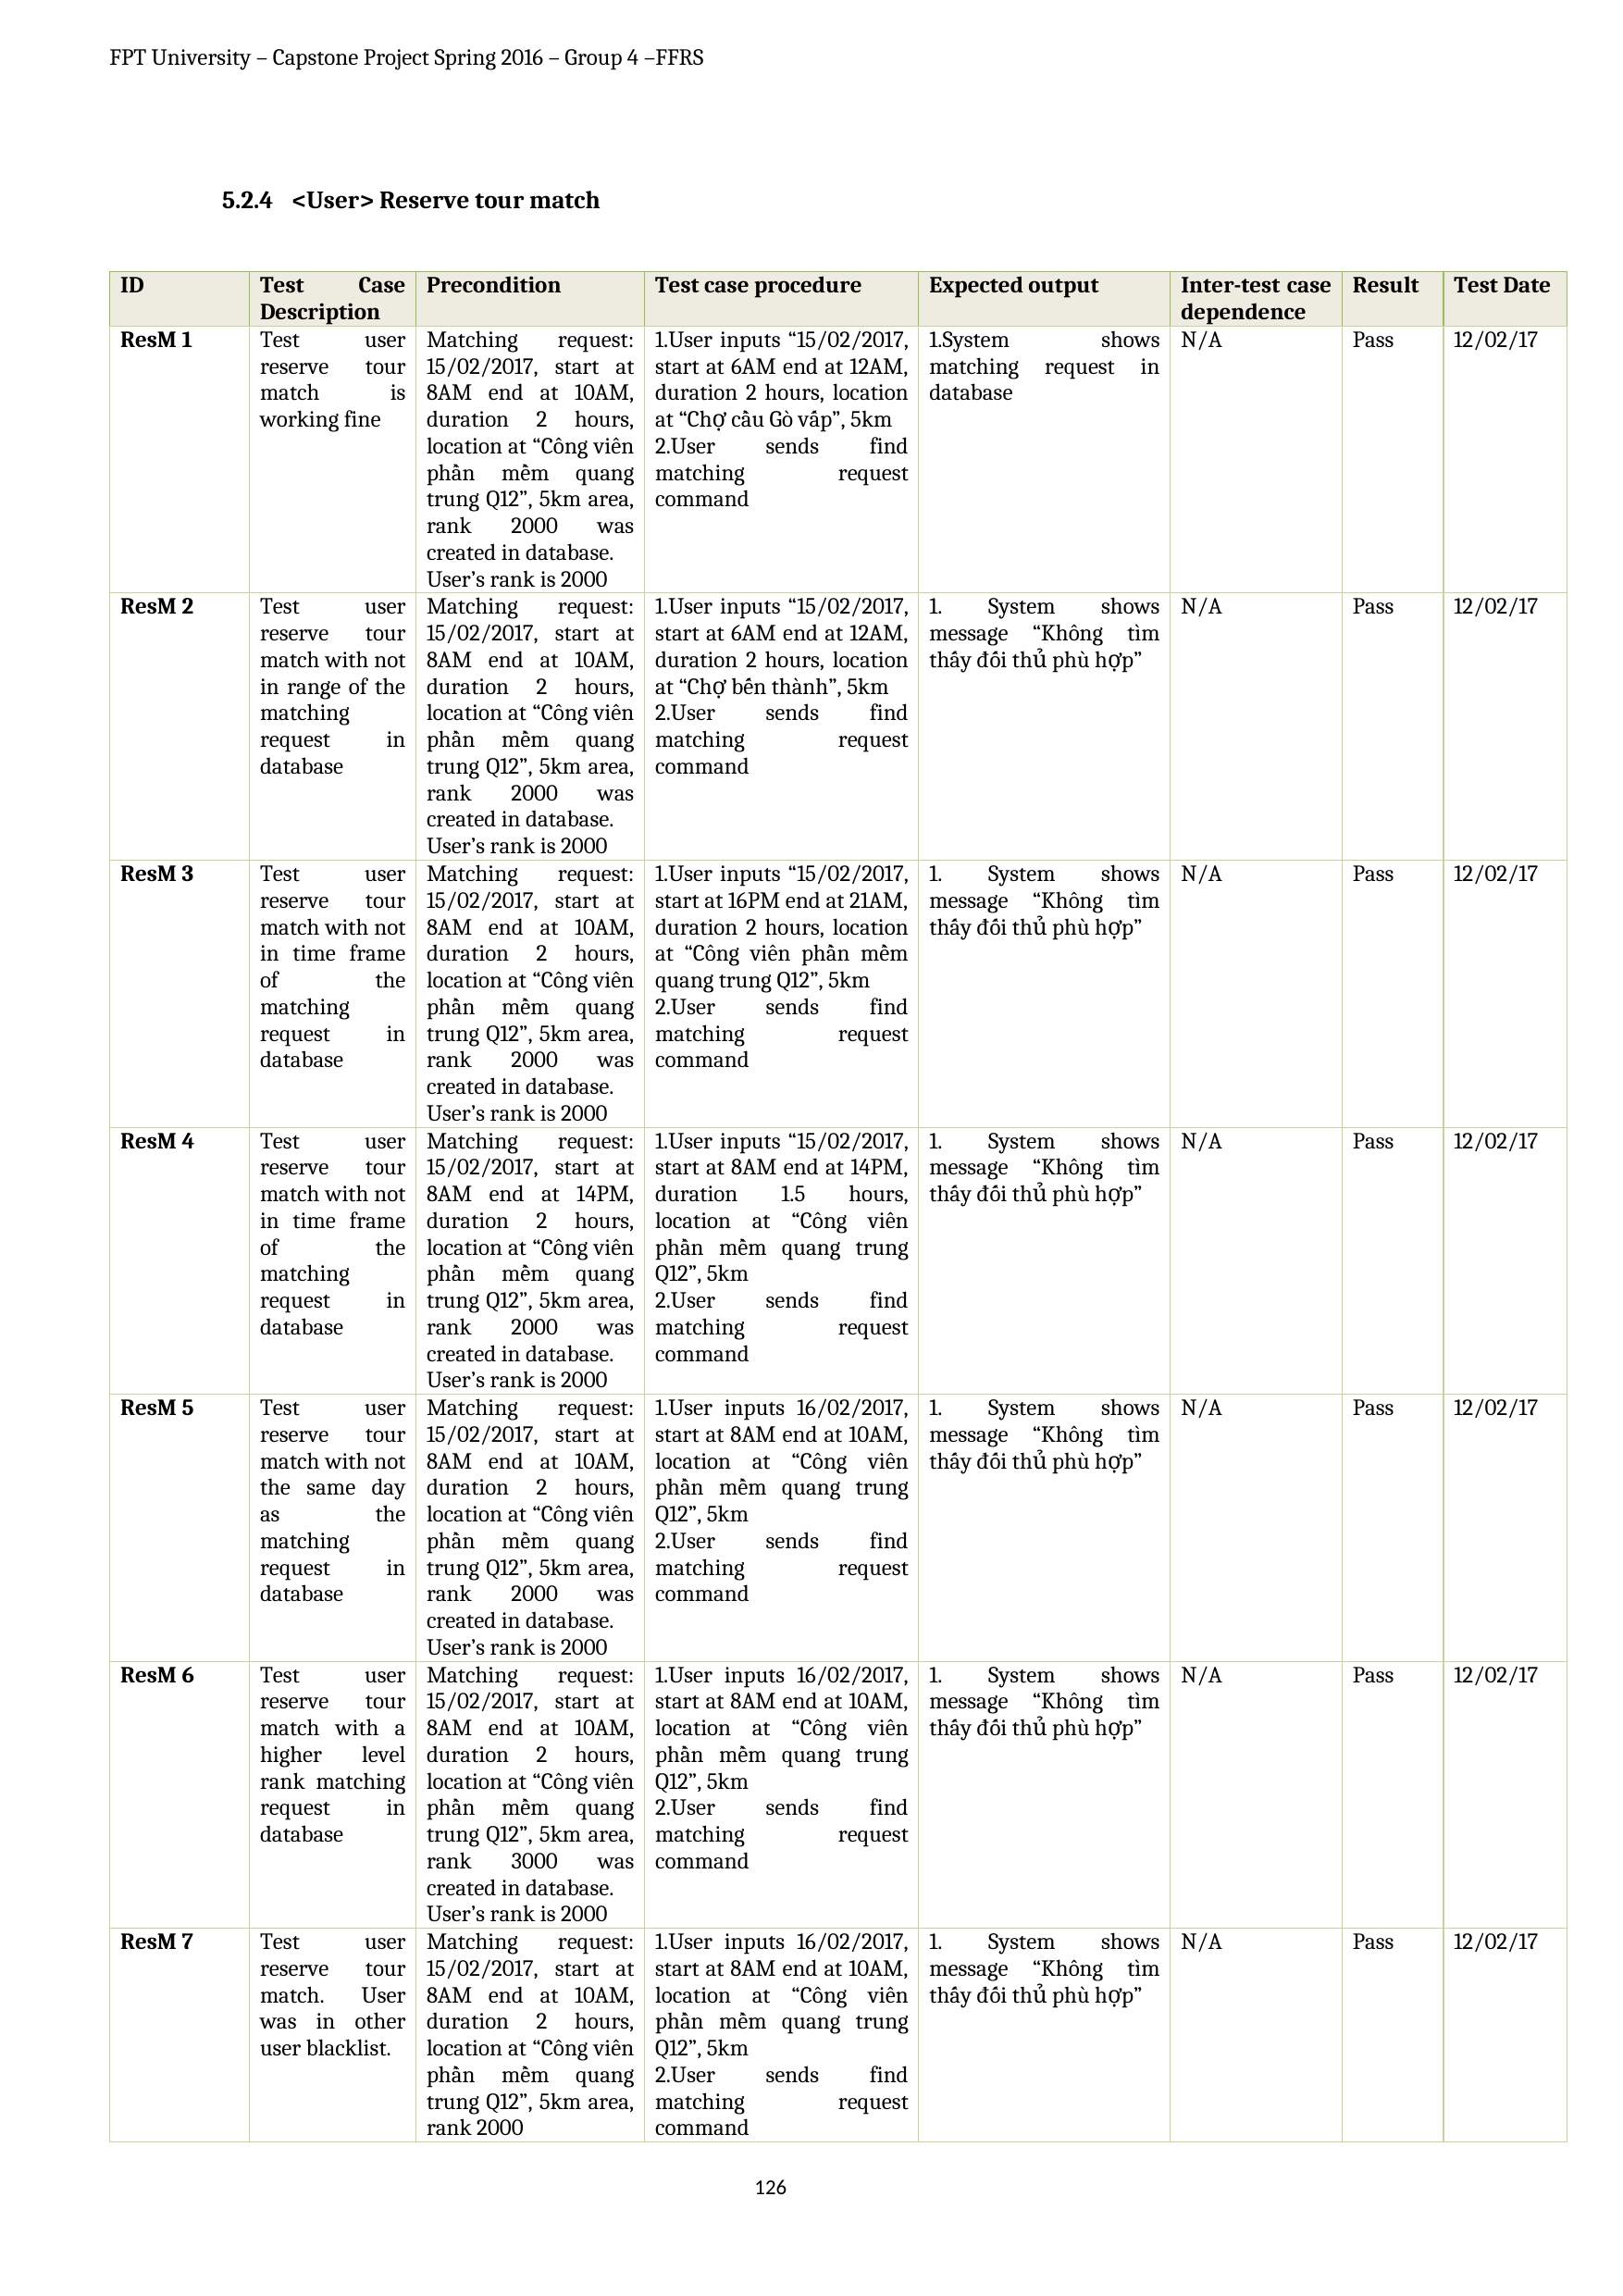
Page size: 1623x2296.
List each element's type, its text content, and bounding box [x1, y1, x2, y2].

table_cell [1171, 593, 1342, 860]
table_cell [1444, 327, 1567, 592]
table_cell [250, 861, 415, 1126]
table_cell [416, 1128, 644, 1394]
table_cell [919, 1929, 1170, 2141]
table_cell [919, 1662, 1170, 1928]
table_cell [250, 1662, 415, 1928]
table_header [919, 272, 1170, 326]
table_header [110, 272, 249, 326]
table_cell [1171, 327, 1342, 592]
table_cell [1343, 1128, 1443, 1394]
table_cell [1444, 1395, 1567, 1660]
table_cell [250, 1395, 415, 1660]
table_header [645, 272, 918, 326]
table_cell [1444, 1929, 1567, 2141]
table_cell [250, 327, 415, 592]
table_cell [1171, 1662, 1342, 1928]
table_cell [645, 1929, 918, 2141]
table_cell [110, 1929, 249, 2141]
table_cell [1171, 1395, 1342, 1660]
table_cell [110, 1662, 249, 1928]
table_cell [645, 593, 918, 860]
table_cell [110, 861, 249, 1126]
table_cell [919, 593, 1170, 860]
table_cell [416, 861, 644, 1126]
subtitle <User> Reserve tour match [222, 186, 1431, 215]
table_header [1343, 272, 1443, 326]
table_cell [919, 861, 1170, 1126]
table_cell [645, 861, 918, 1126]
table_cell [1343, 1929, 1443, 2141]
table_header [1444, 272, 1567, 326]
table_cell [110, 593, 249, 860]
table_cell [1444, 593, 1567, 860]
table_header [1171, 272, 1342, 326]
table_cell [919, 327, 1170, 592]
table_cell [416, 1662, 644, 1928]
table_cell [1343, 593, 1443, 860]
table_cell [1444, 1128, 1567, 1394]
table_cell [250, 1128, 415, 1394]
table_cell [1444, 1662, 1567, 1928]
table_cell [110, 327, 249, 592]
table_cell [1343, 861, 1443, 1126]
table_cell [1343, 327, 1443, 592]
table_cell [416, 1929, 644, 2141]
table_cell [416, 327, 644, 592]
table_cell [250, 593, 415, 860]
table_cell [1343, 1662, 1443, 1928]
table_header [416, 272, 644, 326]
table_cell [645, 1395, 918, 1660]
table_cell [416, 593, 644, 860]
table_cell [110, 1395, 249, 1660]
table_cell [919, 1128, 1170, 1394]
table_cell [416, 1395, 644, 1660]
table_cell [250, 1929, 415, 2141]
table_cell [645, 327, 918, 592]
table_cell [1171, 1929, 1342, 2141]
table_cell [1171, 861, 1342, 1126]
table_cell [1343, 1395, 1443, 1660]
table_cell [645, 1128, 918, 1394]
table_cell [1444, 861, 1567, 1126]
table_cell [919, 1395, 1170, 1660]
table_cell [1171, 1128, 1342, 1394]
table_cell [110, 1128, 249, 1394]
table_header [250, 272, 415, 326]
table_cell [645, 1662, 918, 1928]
